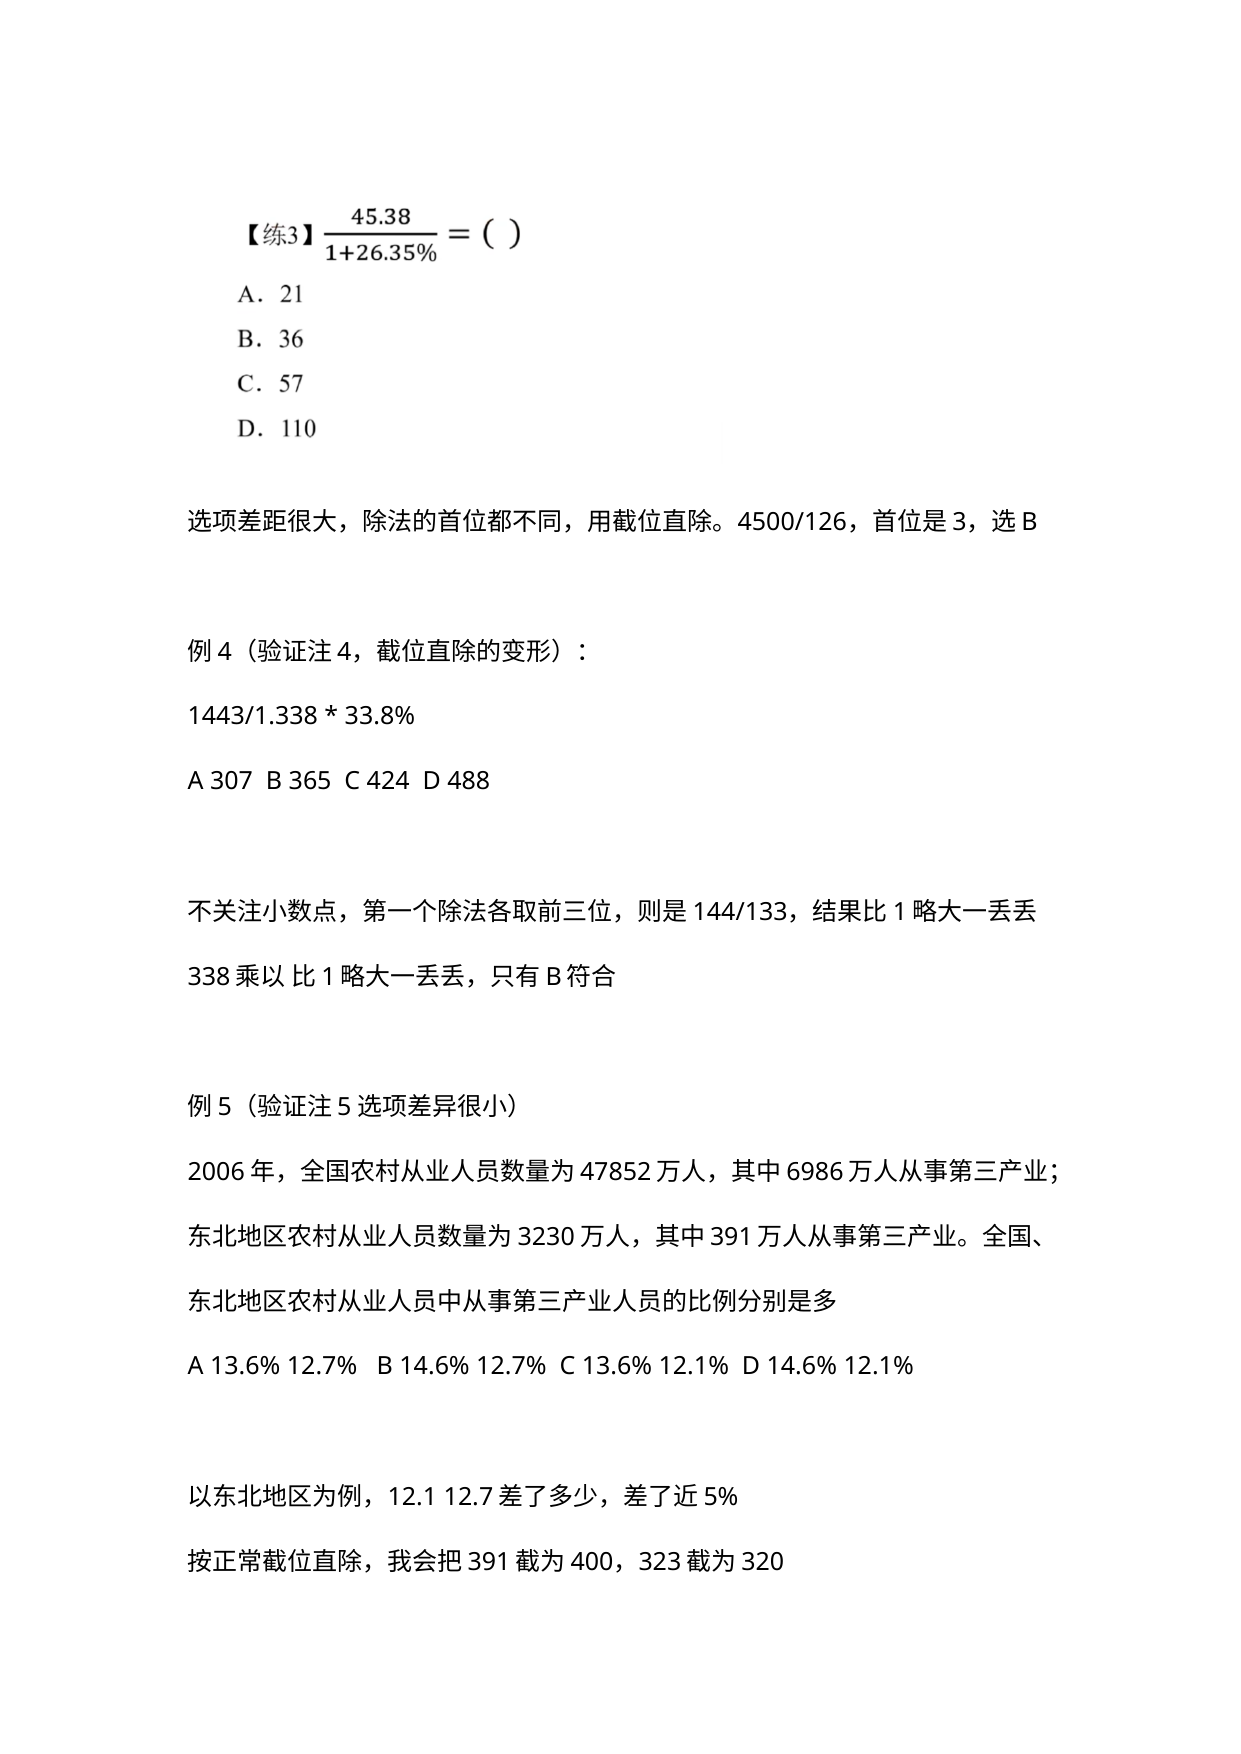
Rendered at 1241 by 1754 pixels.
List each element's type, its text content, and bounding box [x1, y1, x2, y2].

text 例5（验证注5 选项差异很小） [187, 1072, 1053, 1137]
text 1443/1.338 * 33.8% [187, 682, 1053, 747]
text 不关注小数点，第一个除法各取前三位，则是144/133，结果比1略大一丢丢 [187, 877, 1053, 942]
text A 13.6% 12.7% B 14.6% 12.7% C 13.6% 12.1% D 14.6% 12.1% [187, 1332, 1053, 1397]
text 338乘以 比1略大一丢丢，只有B符合 [187, 942, 1053, 1007]
text 例4（验证注4，截位直除的变形）： [187, 617, 1053, 682]
picture [194, 170, 759, 464]
text 以东北地区为例，12.1 12.7差了多少，差了近5% [187, 1462, 1053, 1527]
text 2006年，全国农村从业人员数量为47852万人，其中6986万人从事第三产业；东北地区农村从业人员数量为3230万人，其中391万人从事第三产业。全国、东北地区农村从业人员中从事第三产业人员的比例分别是多 [187, 1137, 1053, 1332]
text 按正常截位直除，我会把391截为400，323截为320 [187, 1527, 1053, 1592]
text A 307 B 365 C 424 D 488 [187, 747, 1053, 812]
